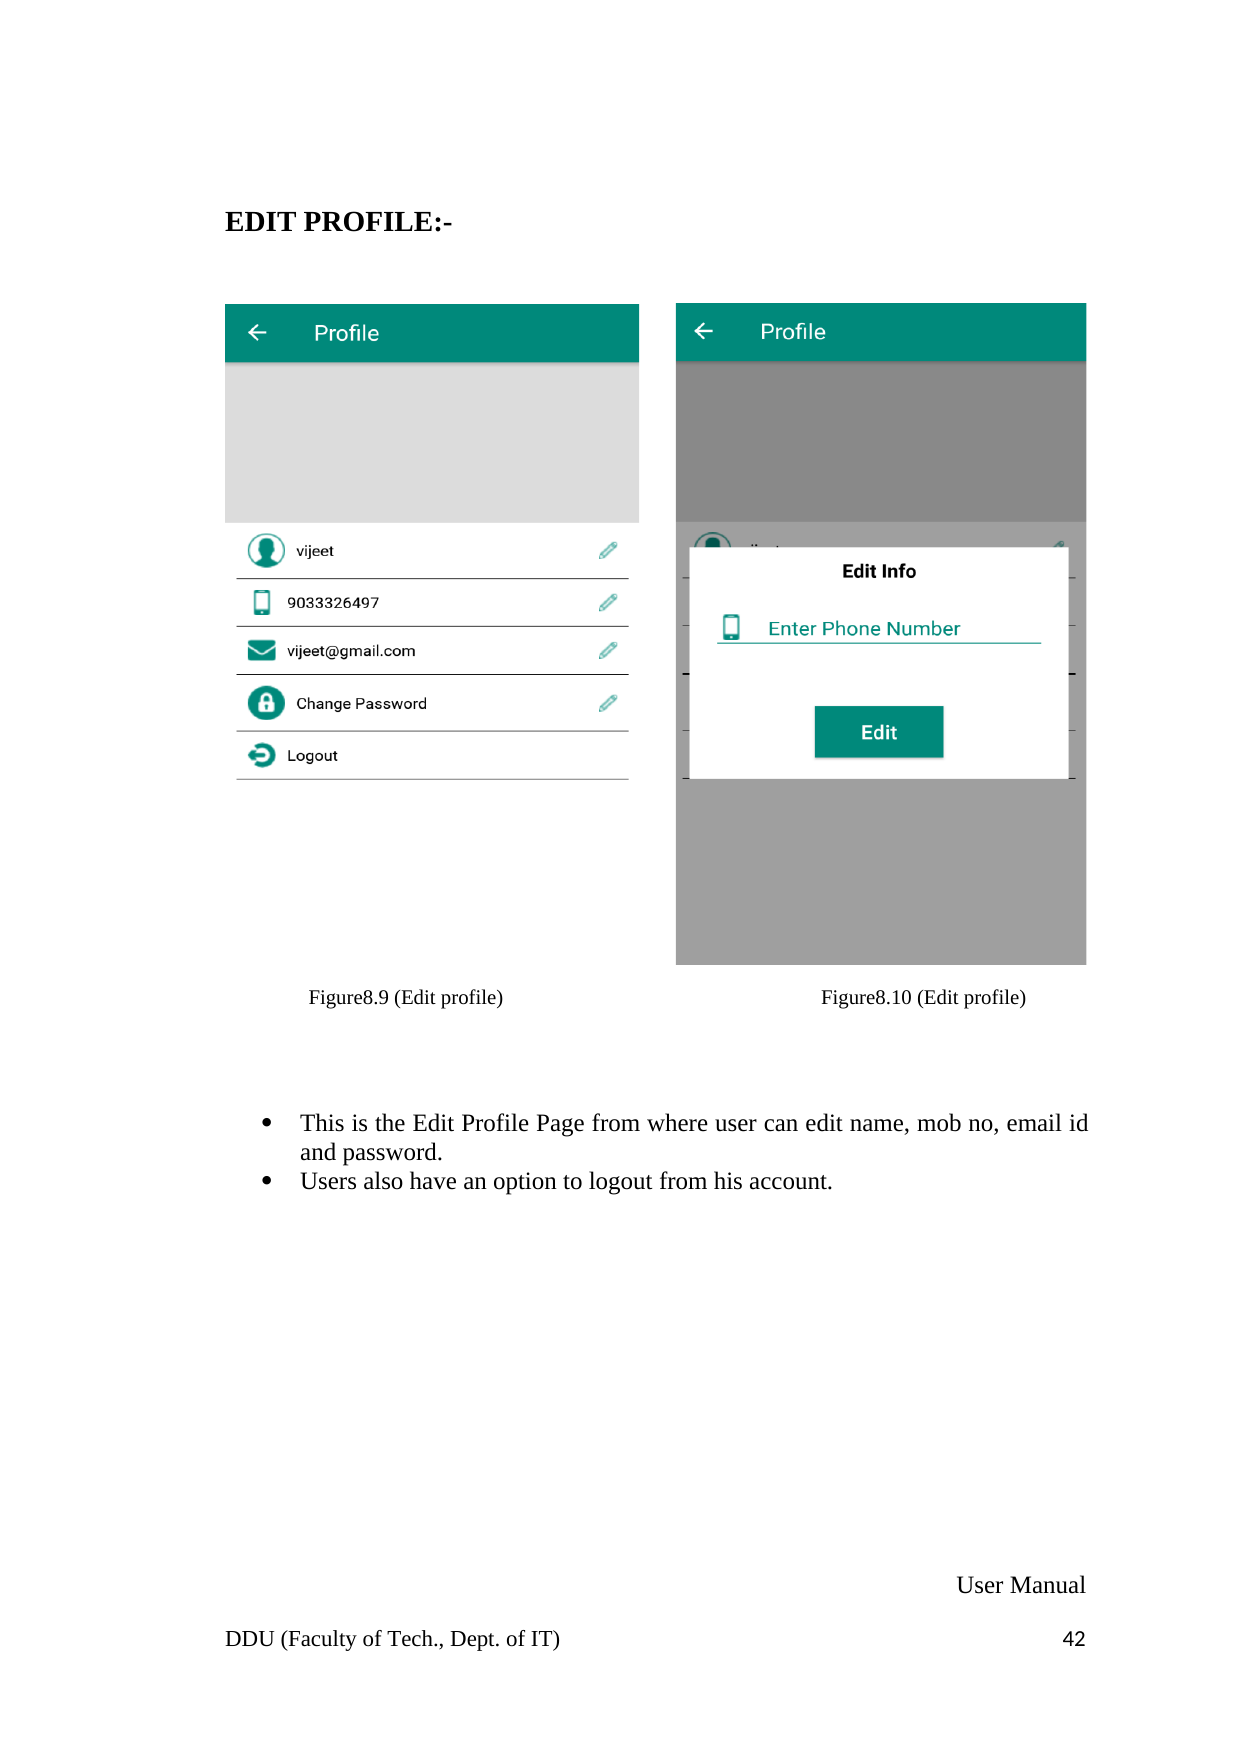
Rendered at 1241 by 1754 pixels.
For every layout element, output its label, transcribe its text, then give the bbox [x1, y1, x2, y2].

picture [675, 303, 1087, 965]
text Figure8.9 (Edit profile) Figure8.10 (Edit profile) [225, 985, 1090, 1009]
list This is the Edit Profile Page from where user can edit name, mob no, email id and password. [262, 1108, 1090, 1166]
list Users also have an option to logout from his account. [262, 1166, 1090, 1195]
picture [225, 304, 640, 965]
text User Manual [900, 1570, 1090, 1599]
text EDIT PROFILE:- [225, 204, 1090, 238]
